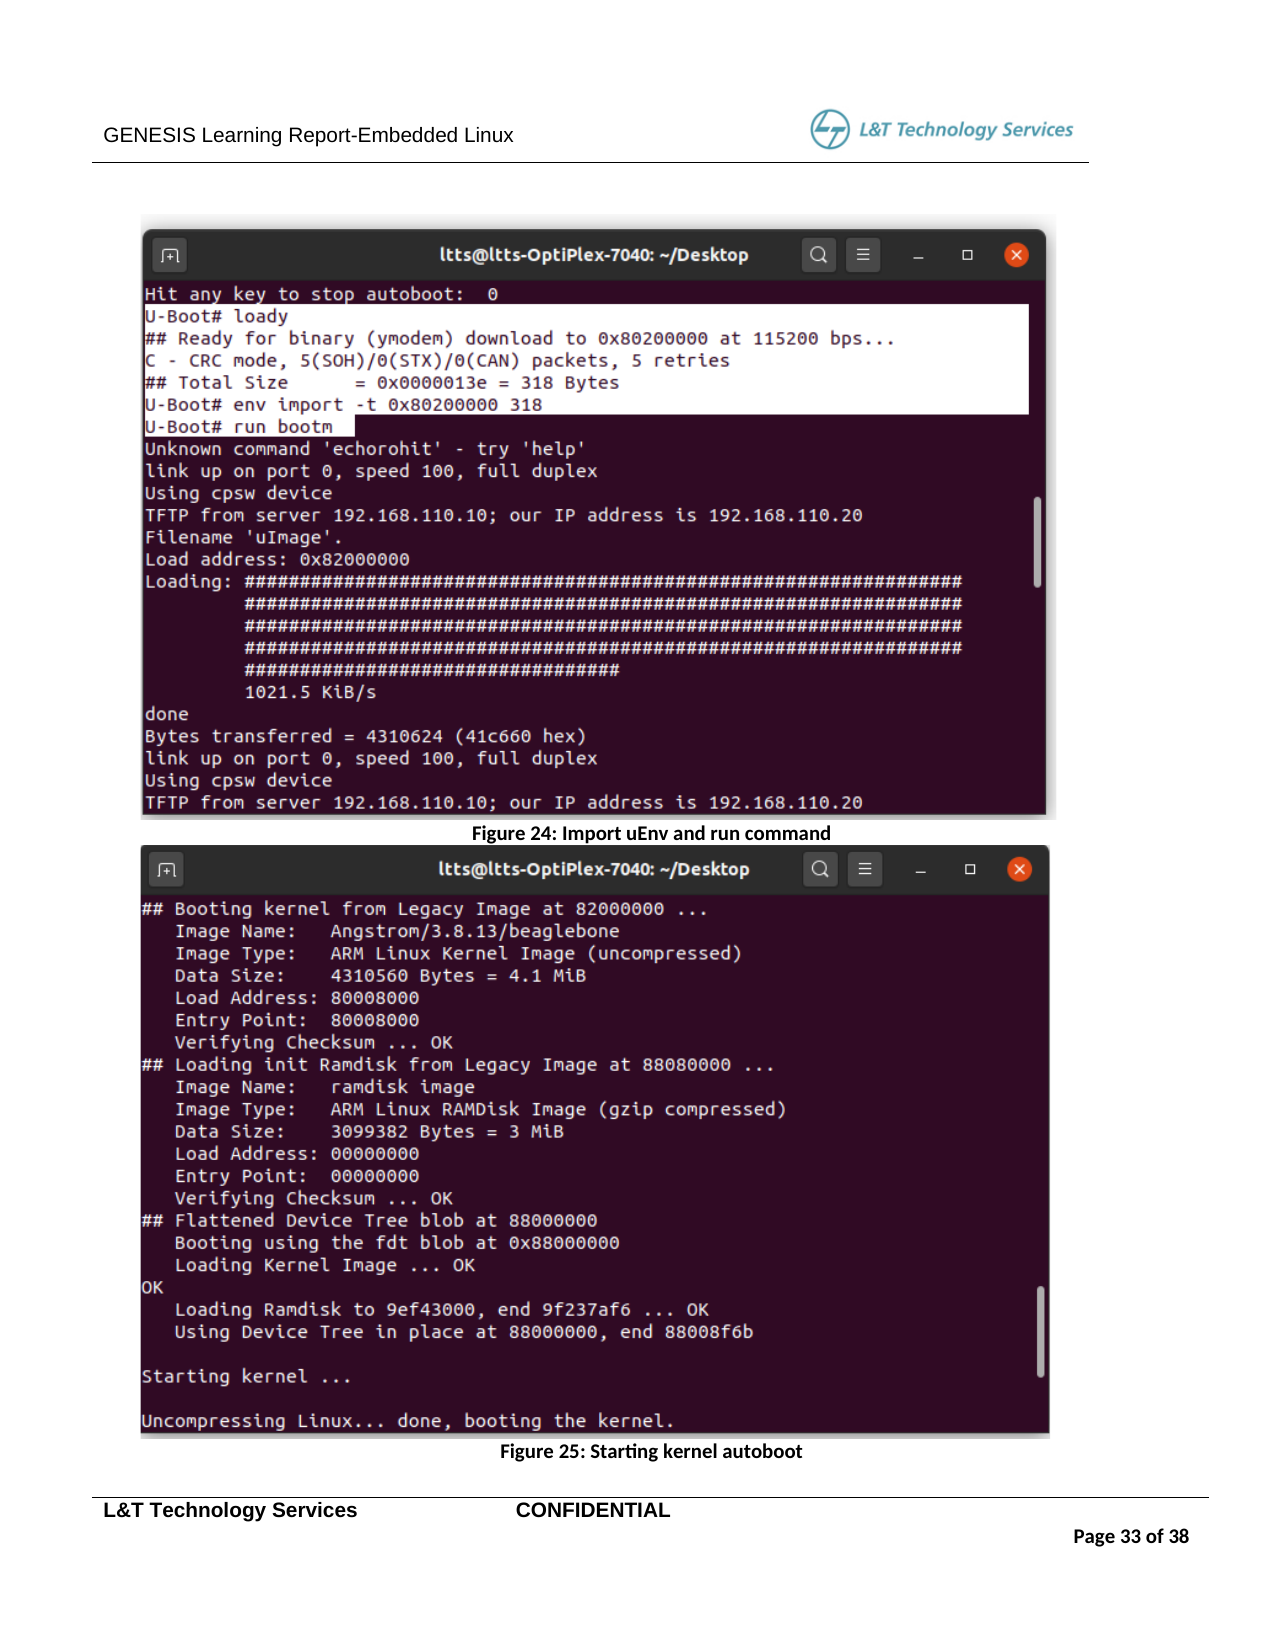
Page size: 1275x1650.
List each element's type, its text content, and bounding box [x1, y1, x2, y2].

picture [140, 214, 1057, 820]
picture [140, 845, 1050, 1439]
